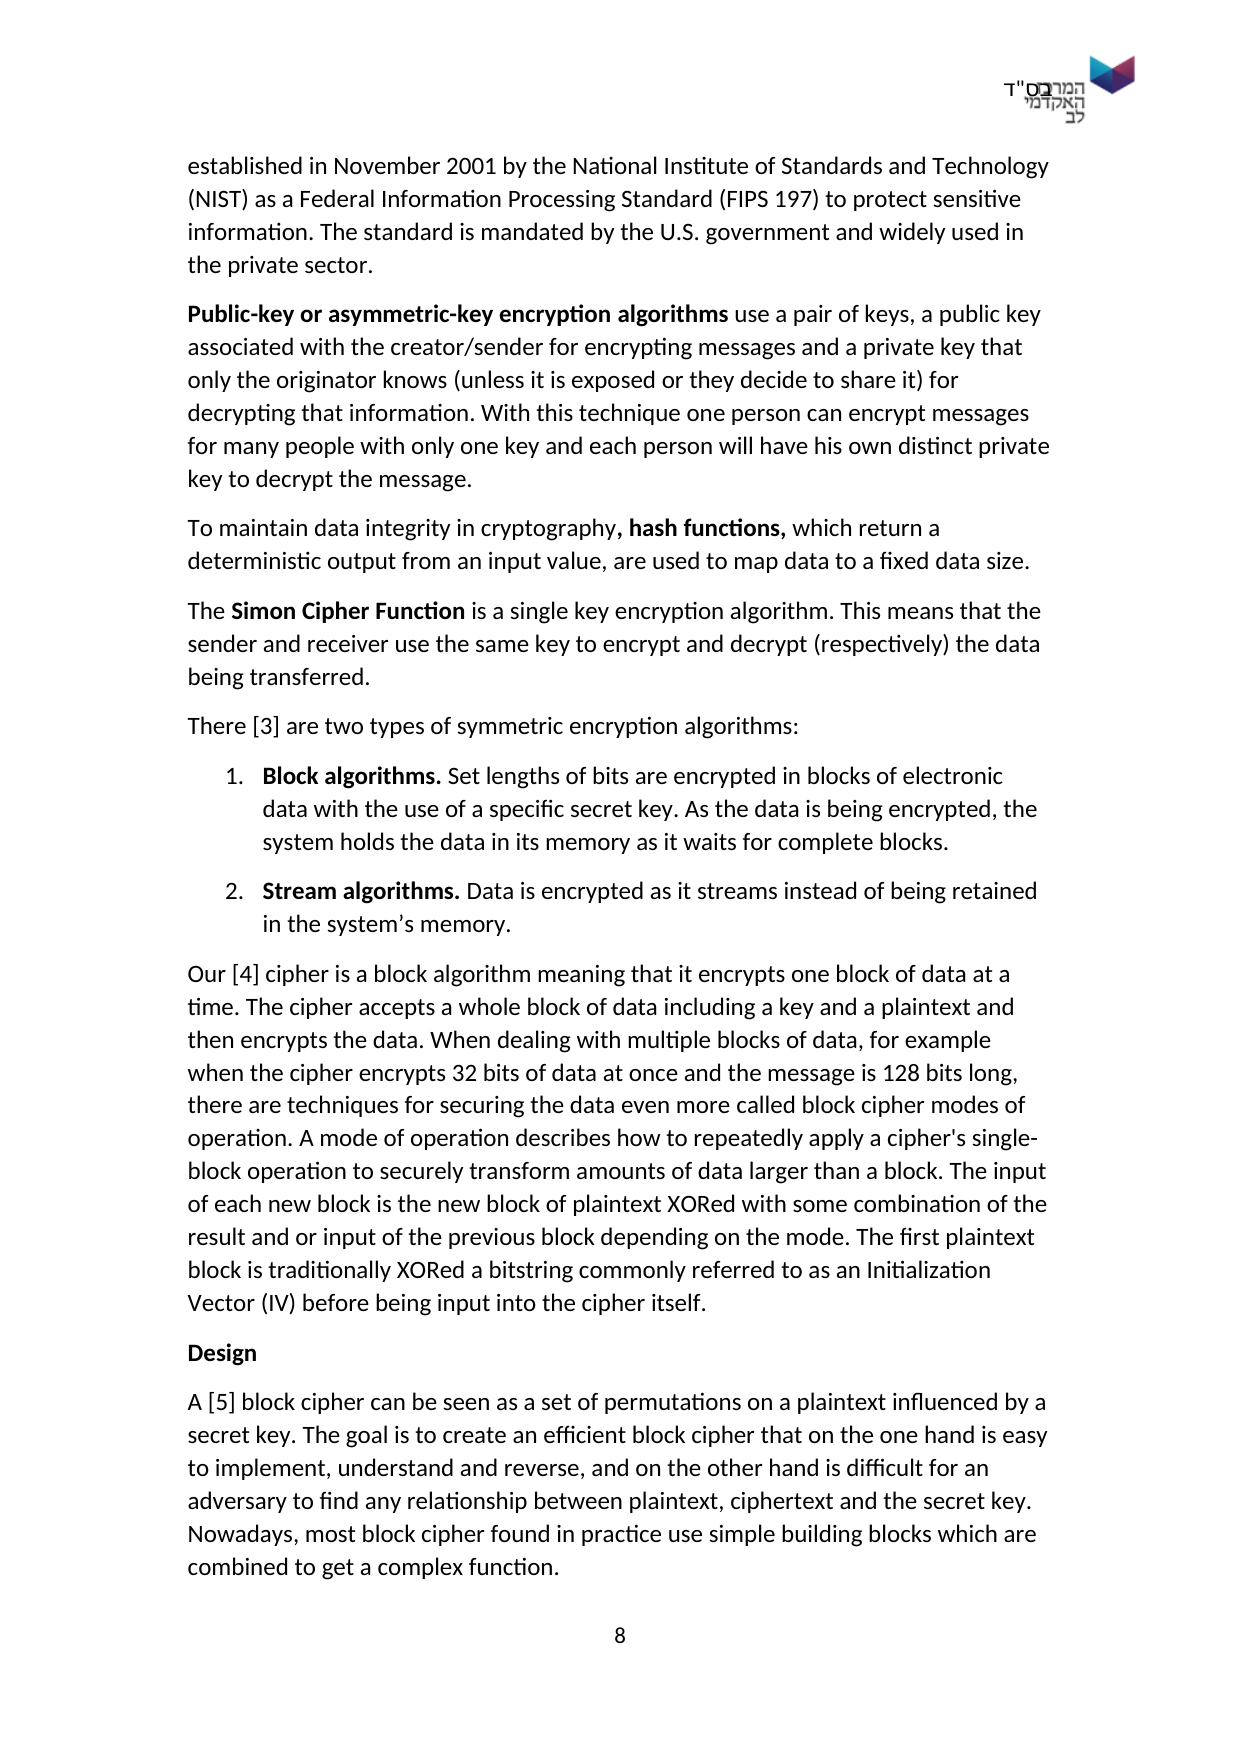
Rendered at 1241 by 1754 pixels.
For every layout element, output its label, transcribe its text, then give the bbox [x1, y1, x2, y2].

list Block algorithms. Set lengths of bits are encrypted in blocks of electronic data with the use of a specific secret key. As the data is being encrypted, the system holds the data in its memory as it waits for complete blocks. [225, 760, 1053, 856]
text The Simon Cipher Function is a single key encryption algorithm. This means that the sender and receiver use the same key to encrypt and decrypt (respectively) the data being transferred. [187, 595, 1053, 691]
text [187, 150, 1053, 279]
text Public-key or asymmetric-key encryption algorithms use a pair of keys, a public key associated with the creator/sender for encrypting messages and a private key that only the originator knows (unless it is exposed or they decide to share it) for decrypting that information. With this technique one person can encrypt messages for many people with only one key and each person will have his own distinct private key to decrypt the message. [187, 298, 1053, 493]
text To maintain data integrity in cryptography, hash functions, which return a deterministic output from an input value, are used to map data to a fixed data size. [187, 512, 1053, 576]
text A block cipher can be seen as a set of permutations on a plaintext influenced by a secret key. The goal is to create an efficient block cipher that on the one hand is easy to implement, understand and reverse, and on the other hand is difficult for an adversary to find any relationship between plaintext, ciphertext and the secret key. Nowadays, most block cipher found in practice use simple building blocks which are combined to get a complex function. [187, 1386, 1053, 1581]
text Design [187, 1337, 1053, 1367]
picture [1013, 40, 1143, 134]
text There are two types of symmetric encryption algorithms: [187, 710, 1053, 741]
text Our cipher is a block algorithm meaning that it encrypts one block of data at a time. The cipher accepts a whole block of data including a key and a plaintext and then encrypts the data. When dealing with multiple blocks of data, for example when the cipher encrypts 32 bits of data at once and the message is 128 bits long, there are techniques for securing the data even more called block cipher modes of operation. A mode of operation describes how to repeatedly apply a cipher's single-block operation to securely transform amounts of data larger than a block. The input of each new block is the new block of plaintext XORed with some combination of the result and or input of the previous block depending on the mode. The first plaintext block is traditionally XORed a bitstring commonly referred to as an Initialization Vector (IV) before being input into the cipher itself. [187, 958, 1053, 1318]
list Stream algorithms. Data is encrypted as it streams instead of being retained in the system’s memory. [225, 875, 1053, 939]
